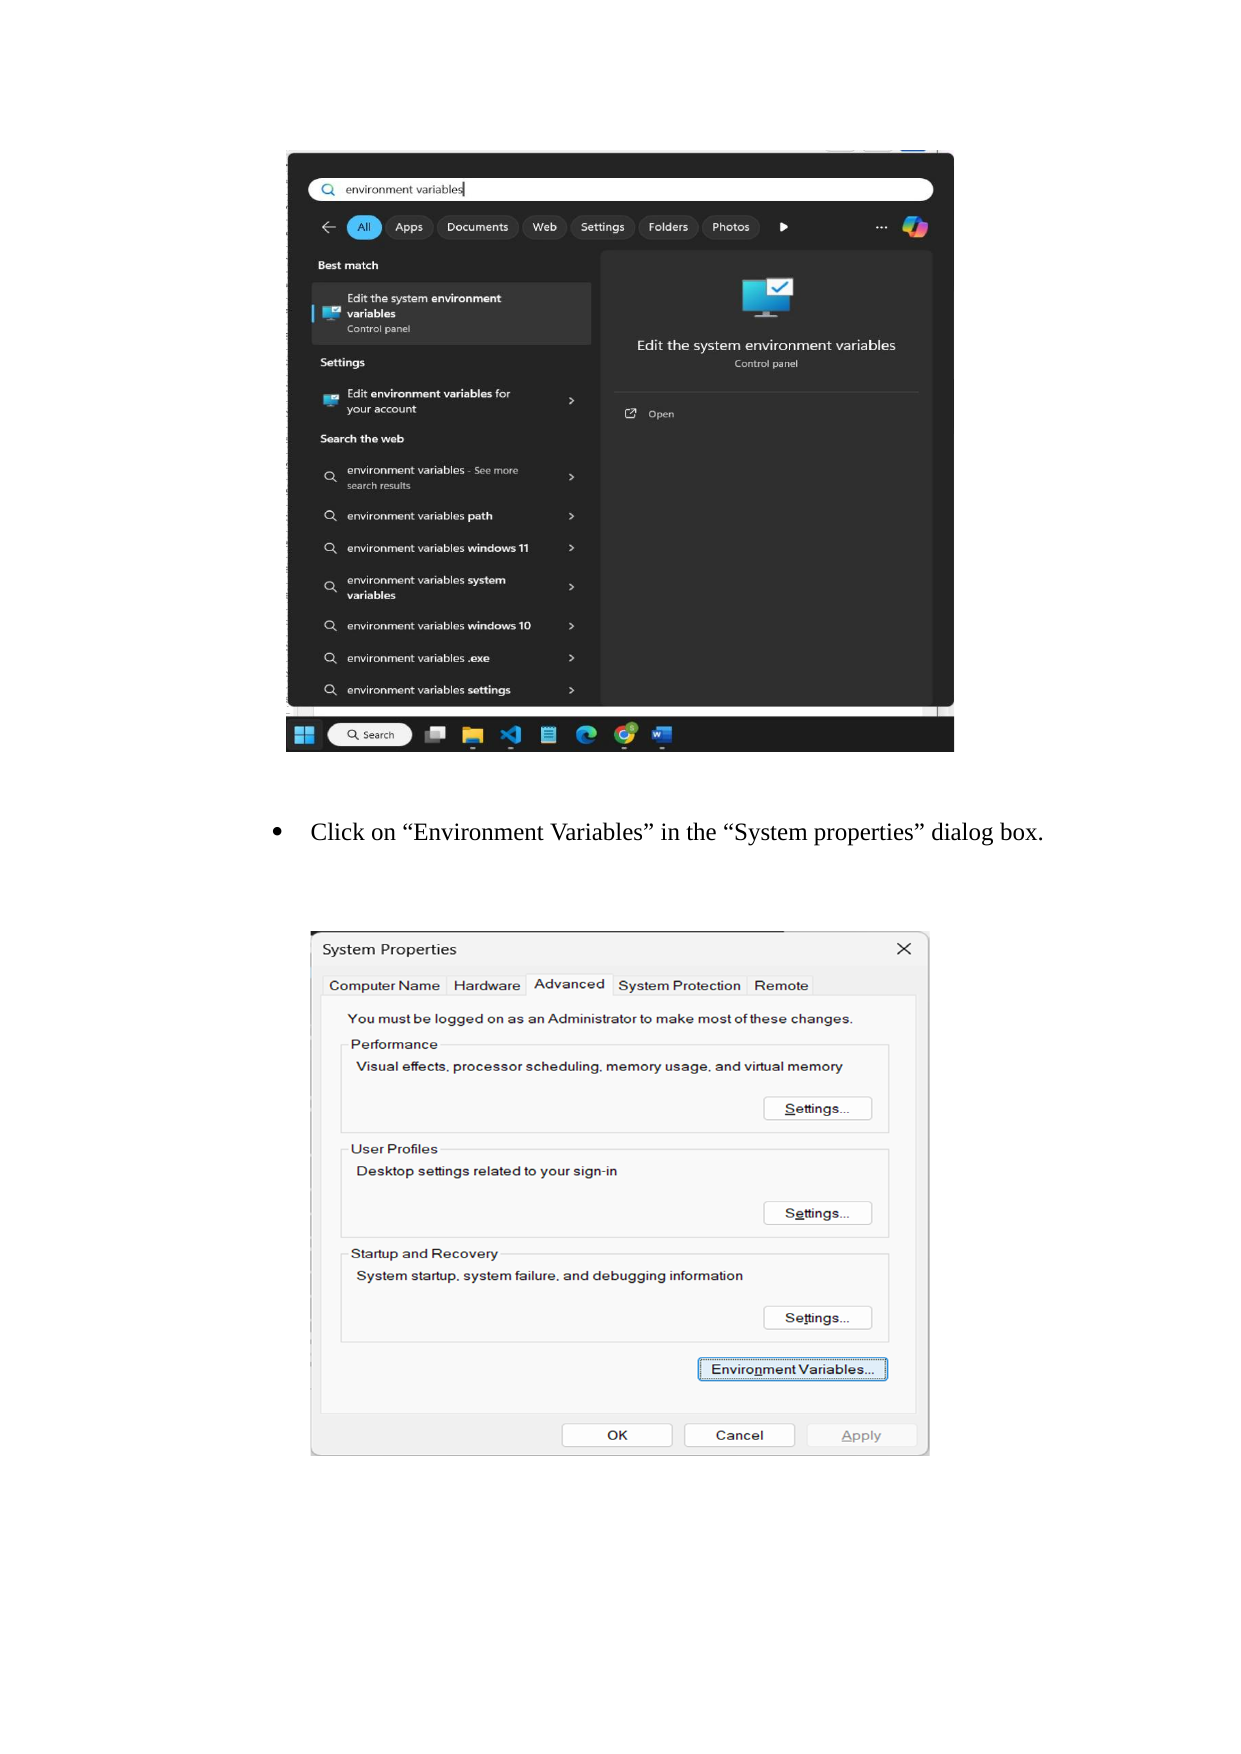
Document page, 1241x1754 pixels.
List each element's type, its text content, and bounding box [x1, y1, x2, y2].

list Click on “Environment Variables” in the “System properties” dialog box. [273, 817, 1090, 846]
picture [286, 150, 955, 752]
picture [310, 931, 930, 1456]
